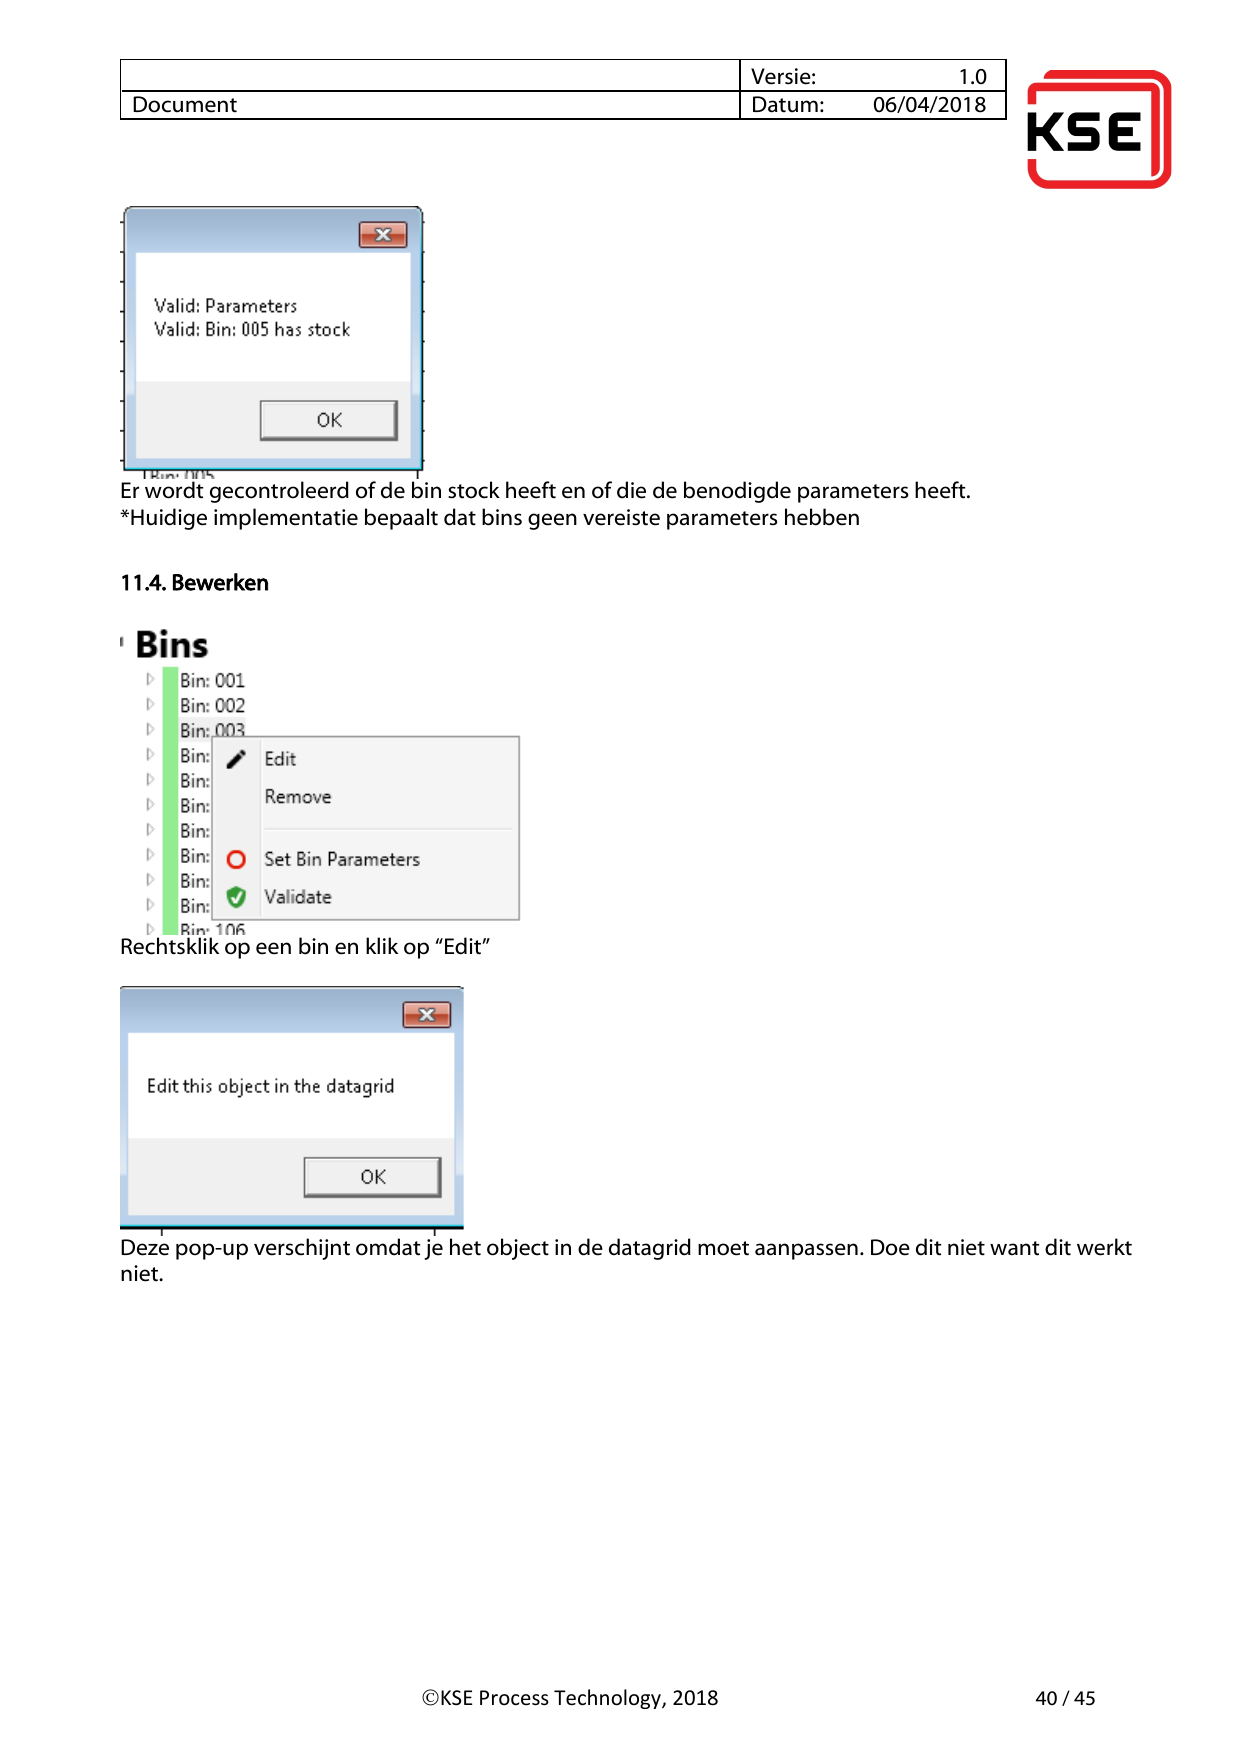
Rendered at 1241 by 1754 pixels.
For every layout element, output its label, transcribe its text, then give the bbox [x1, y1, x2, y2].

picture [120, 206, 425, 479]
text *Huidige implementatie bepaalt dat bins geen vereiste parameters hebben [120, 505, 1150, 531]
subtitle Bewerken [120, 569, 1150, 596]
text Deze pop-up verschijnt omdat je het object in de datagrid moet aanpassen. Doe dit niet want dit werkt niet. [120, 1235, 1150, 1287]
picture [1027, 70, 1172, 189]
picture [120, 628, 561, 935]
picture [120, 986, 464, 1236]
text Rechtsklik op een bin en klik op “Edit” [120, 934, 1150, 961]
text Er wordt gecontroleerd of de bin stock heeft en of die de benodigde parameters heeft. [120, 479, 1150, 505]
